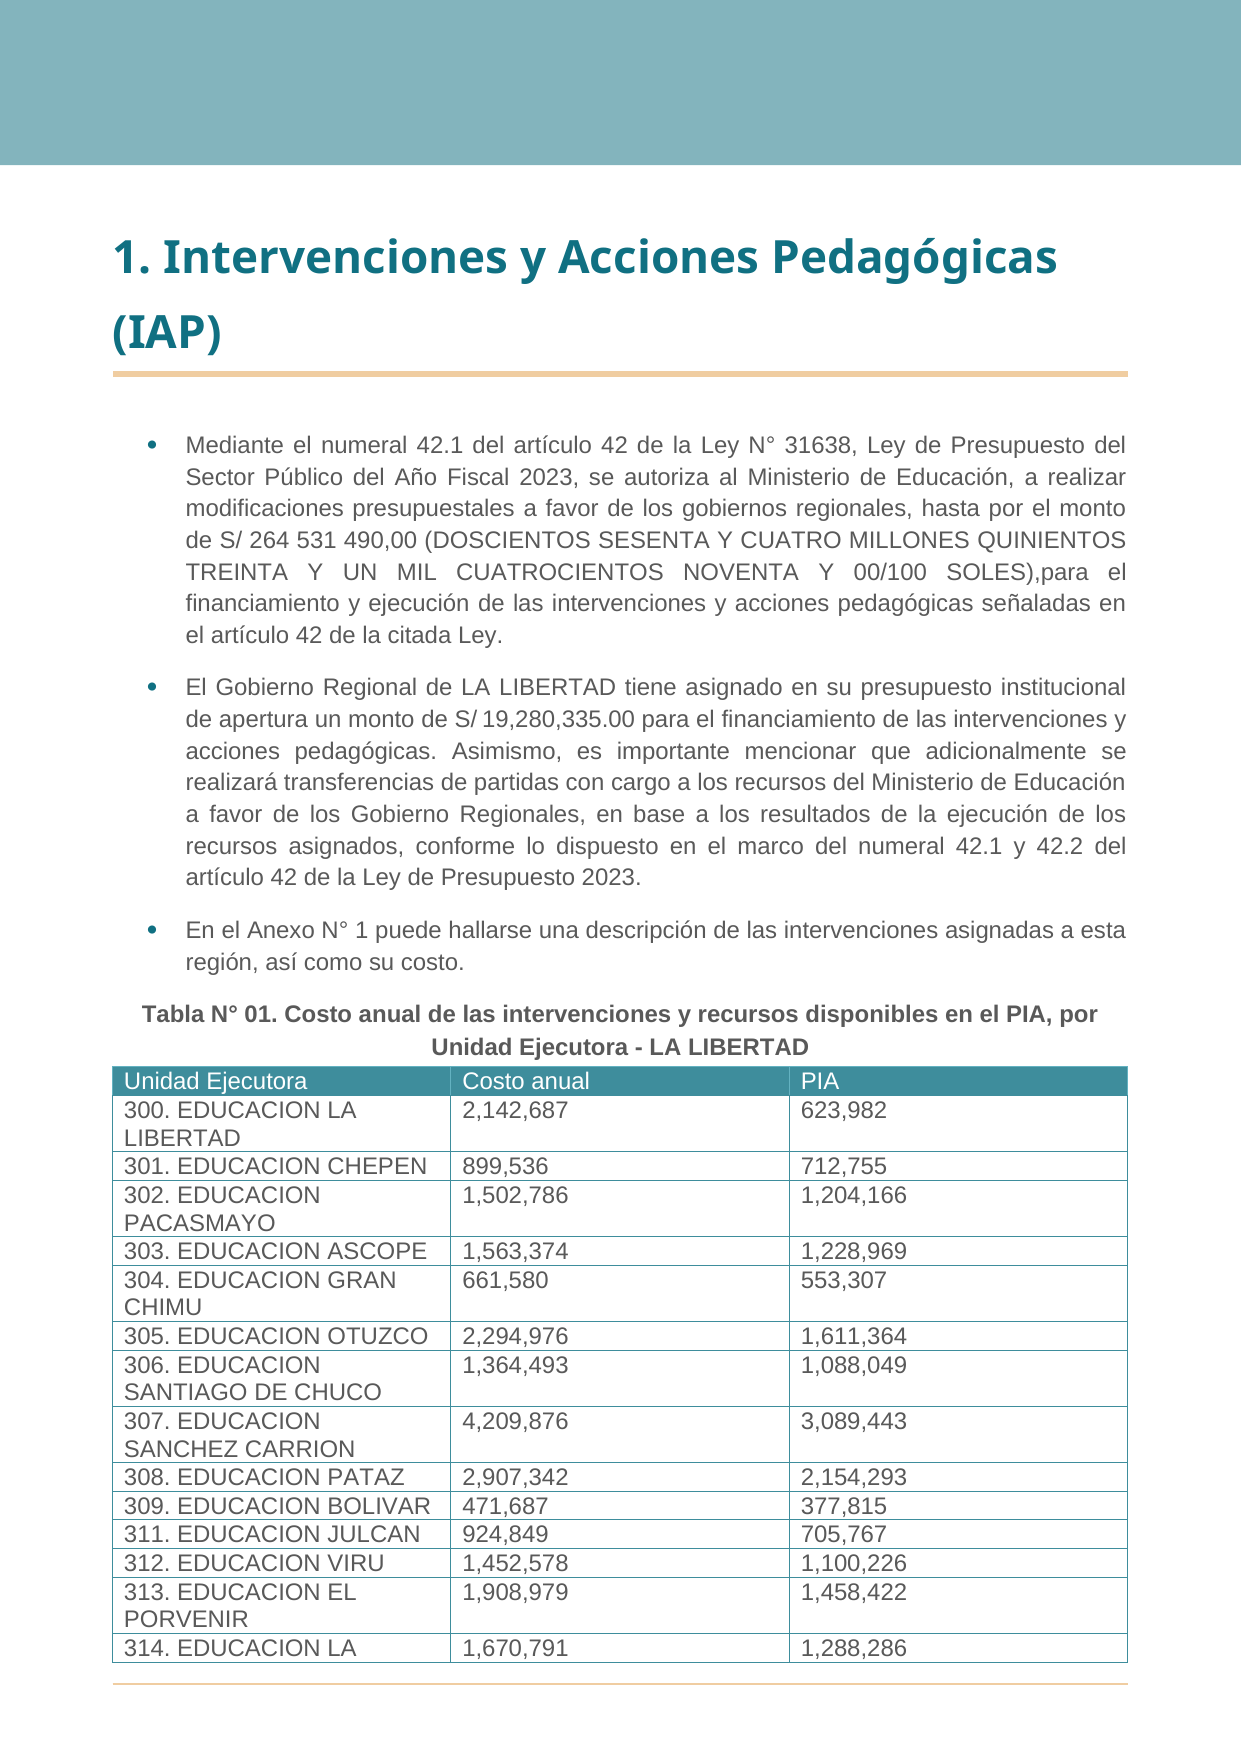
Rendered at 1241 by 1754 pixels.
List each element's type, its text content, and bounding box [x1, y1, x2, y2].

table_cell 314. EDUCACION LA ESPERANZA [113, 1634, 450, 1662]
table_header Unidad Ejecutora [113, 1067, 450, 1095]
list Mediante el numeral 42.1 del artículo 42 de la Ley N° 31638, Ley de Presupuesto del Sector Público del Año Fiscal 2023, se autoriza al Ministerio de Educación, a realizar modificaciones presupuestales a favor de los gobiernos regionales, hasta por el monto de S/ 264 531 490,00 (DOSCIENTOS SESENTA Y CUATRO MILLONES QUINIENTOS TREINTA Y UN MIL CUATROCIENTOS NOVENTA Y 00/100 SOLES),para el financiamiento y ejecución de las intervenciones y acciones pedagógicas señaladas en el artículo 42 de la citada Ley. [148, 431, 1128, 648]
table_cell 623,982 [790, 1096, 1127, 1151]
table_cell 307. EDUCACION SANCHEZ CARRION [113, 1407, 450, 1462]
table_header PIA [790, 1067, 1127, 1095]
table_cell 553,307 [790, 1266, 1127, 1321]
table_cell 705,767 [790, 1520, 1127, 1548]
table_cell 303. EDUCACION ASCOPE [113, 1237, 450, 1265]
table_cell 661,580 [451, 1266, 789, 1321]
table_cell 2,154,293 [790, 1463, 1127, 1491]
table_cell 1,611,364 [790, 1322, 1127, 1349]
table_cell 1,088,049 [790, 1351, 1127, 1406]
table_cell 1,204,166 [790, 1181, 1127, 1236]
table_cell 1,364,493 [451, 1351, 789, 1406]
text Tabla N° 01. Costo anual de las intervenciones y recursos disponibles en el PIA, por Unidad Ejecutora - LA LIBERTAD [112, 1000, 1128, 1061]
table_cell 2,142,687 [451, 1096, 789, 1151]
table_cell 1,452,578 [451, 1549, 789, 1577]
table_cell 377,815 [790, 1492, 1127, 1519]
table_cell 1,502,786 [451, 1181, 789, 1236]
table_cell 309. EDUCACION BOLIVAR [113, 1492, 450, 1519]
table_cell 306. EDUCACION SANTIAGO DE CHUCO [113, 1351, 450, 1406]
list El Gobierno Regional de LA LIBERTAD tiene asignado en su presupuesto institucional de apertura un monto de S/ 19,280,335.00 para el financiamiento de las intervenciones y acciones pedagógicas. Asimismo, es importante mencionar que adicionalmente se realizará transferencias de partidas con cargo a los recursos del Ministerio de Educación a favor de los Gobierno Regionales, en base a los resultados de la ejecución de los recursos asignados, conforme lo dispuesto en el marco del numeral 42.1 y 42.2 del artículo 42 de la Ley de Presupuesto 2023. [148, 673, 1128, 891]
table_cell 899,536 [451, 1152, 789, 1180]
table_cell 305. EDUCACION OTUZCO [113, 1322, 450, 1349]
table_cell 2,907,342 [451, 1463, 789, 1491]
table_cell 308. EDUCACION PATAZ [113, 1463, 450, 1491]
table_cell 1,458,422 [790, 1578, 1127, 1633]
table_cell 300. EDUCACION LA LIBERTAD [113, 1096, 450, 1151]
table_cell 301. EDUCACION CHEPEN [113, 1152, 450, 1180]
table_cell 4,209,876 [451, 1407, 789, 1462]
table_cell 471,687 [451, 1492, 789, 1519]
table_cell 3,089,443 [790, 1407, 1127, 1462]
table_cell 1,670,791 [451, 1634, 789, 1662]
table_cell 312. EDUCACION VIRU [113, 1549, 450, 1577]
table_cell 924,849 [451, 1520, 789, 1548]
table_cell 1,288,286 [790, 1634, 1127, 1662]
table_cell 1,100,226 [790, 1549, 1127, 1577]
table_cell 1,563,374 [451, 1237, 789, 1265]
table_cell 712,755 [790, 1152, 1127, 1180]
table_cell 1,228,969 [790, 1237, 1127, 1265]
table_cell 313. EDUCACION EL PORVENIR [113, 1578, 450, 1633]
table_cell 2,294,976 [451, 1322, 789, 1349]
list En el Anexo N° 1 puede hallarse una descripción de las intervenciones asignadas a esta región, así como su costo. [148, 916, 1128, 975]
table_cell 311. EDUCACION JULCAN [113, 1520, 450, 1548]
table_cell 302. EDUCACION PACASMAYO [113, 1181, 450, 1236]
subtitle 1. Intervenciones y Acciones Pedagógicas (IAP) [112, 225, 1128, 377]
table_cell 304. EDUCACION GRAN CHIMU [113, 1266, 450, 1321]
table_cell 1,908,979 [451, 1578, 789, 1633]
table_header Costo anual [451, 1067, 789, 1095]
